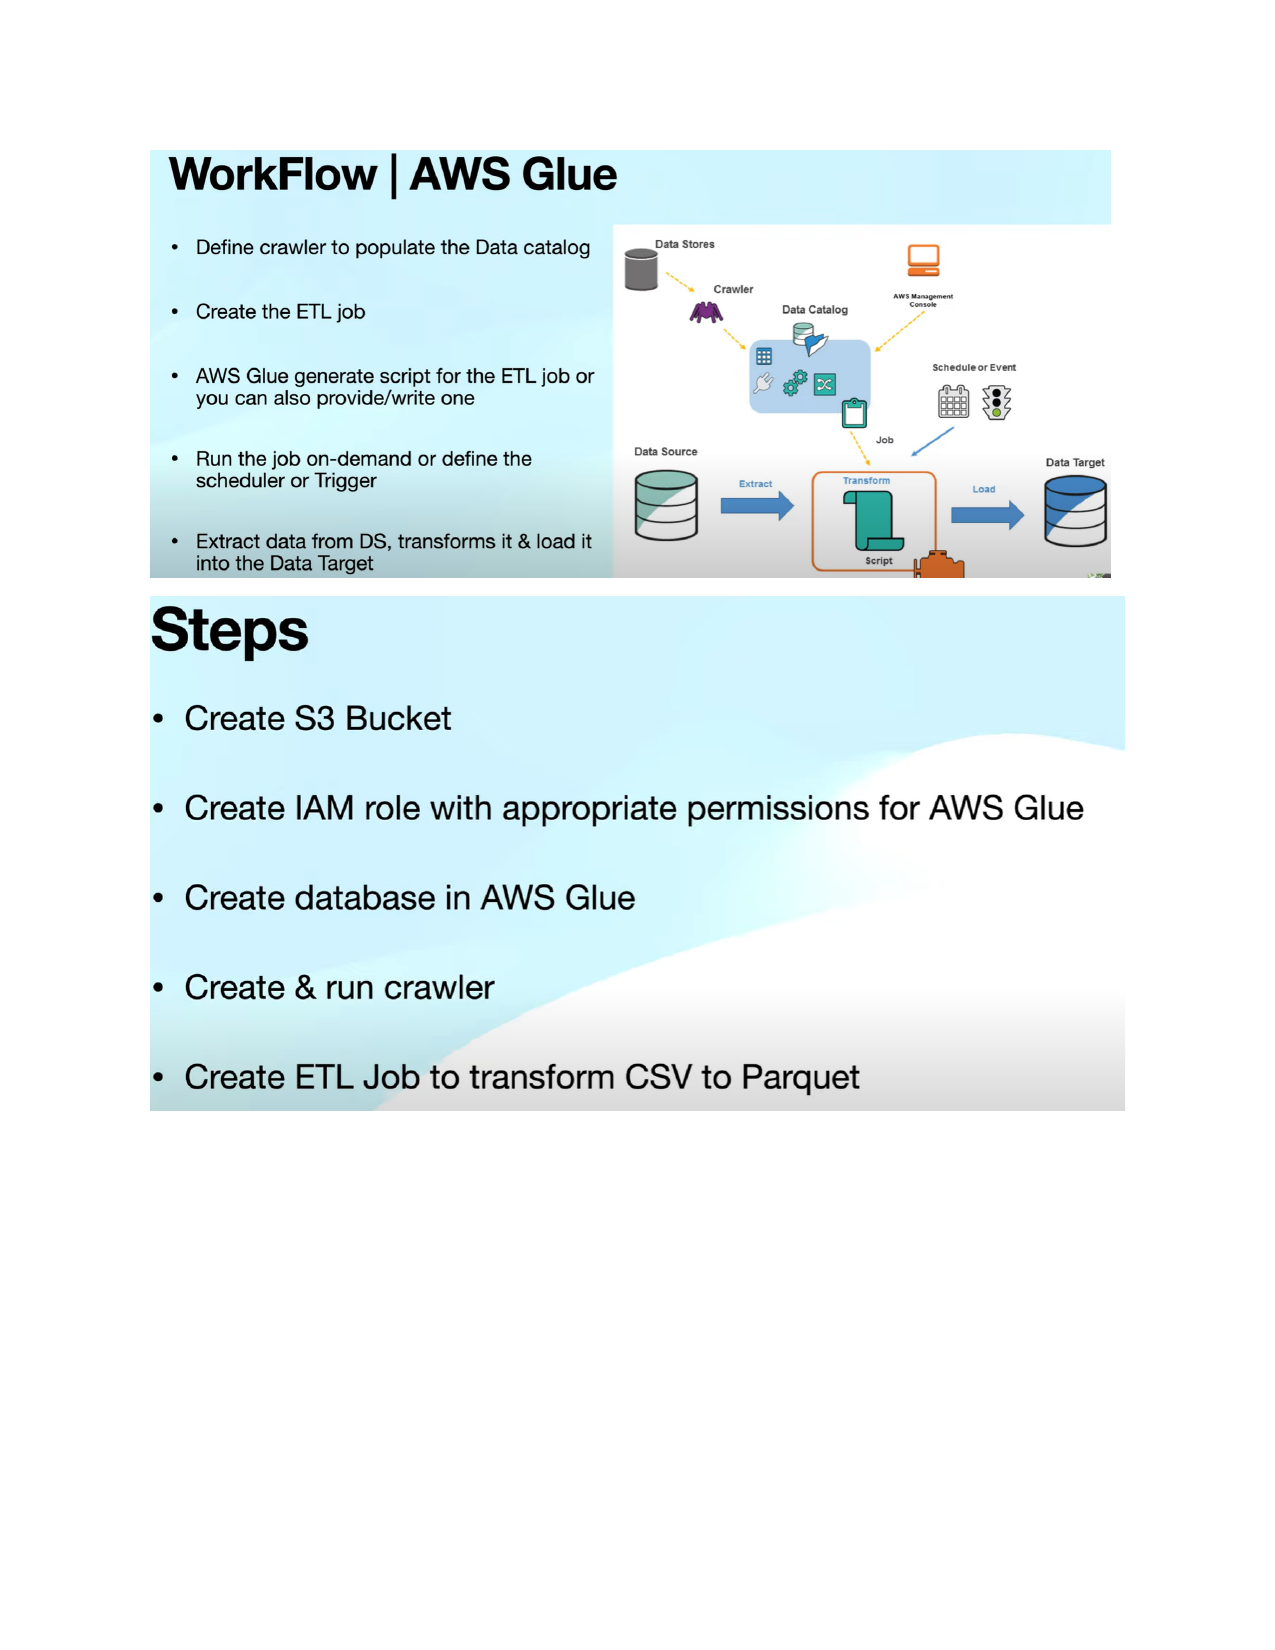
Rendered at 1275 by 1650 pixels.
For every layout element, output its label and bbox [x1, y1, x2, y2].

picture [150, 596, 1125, 1111]
picture [150, 150, 1111, 578]
